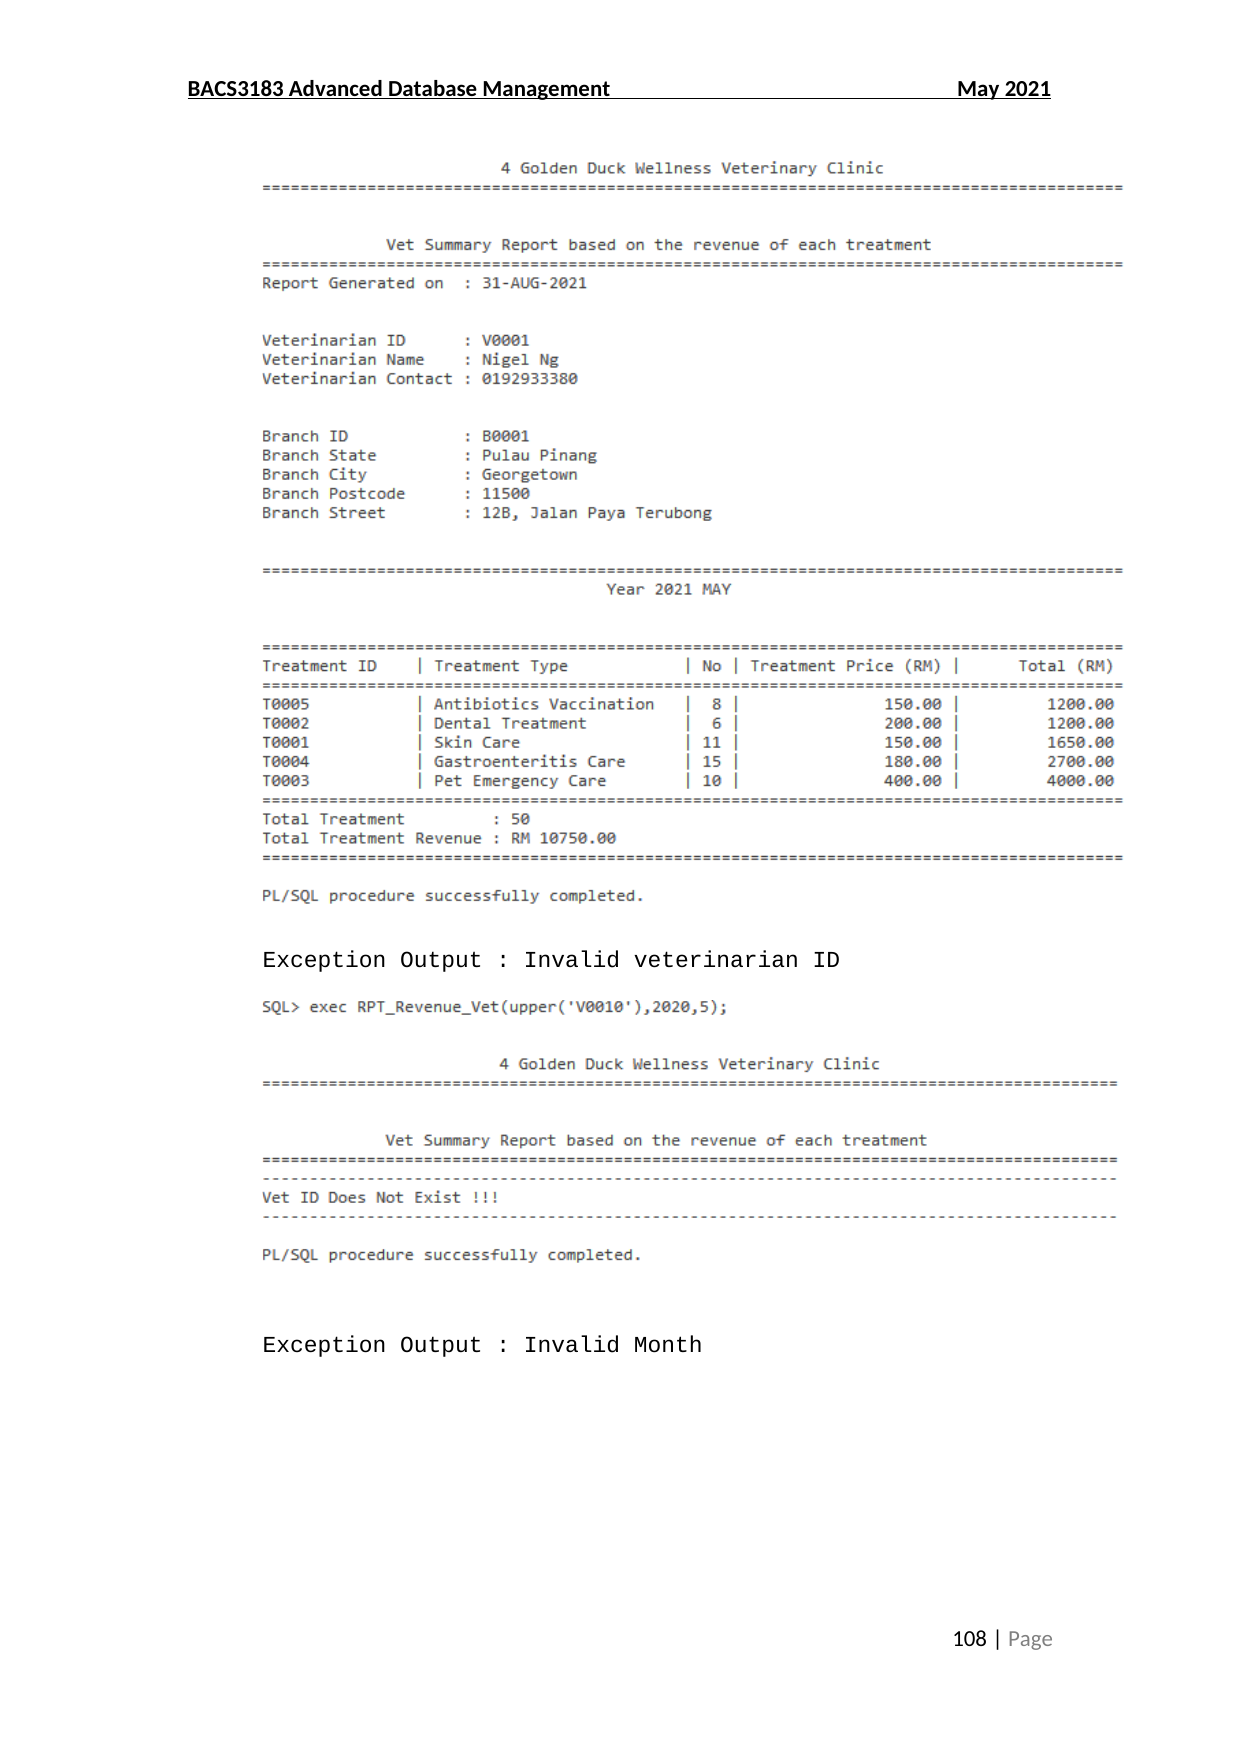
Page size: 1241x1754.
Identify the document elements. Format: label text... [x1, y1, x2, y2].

text Exception Output : Invalid veterinarian ID [262, 949, 1053, 975]
picture [262, 150, 1128, 923]
text Exception Output : Invalid Month [262, 1334, 1053, 1360]
picture [262, 1000, 1128, 1282]
